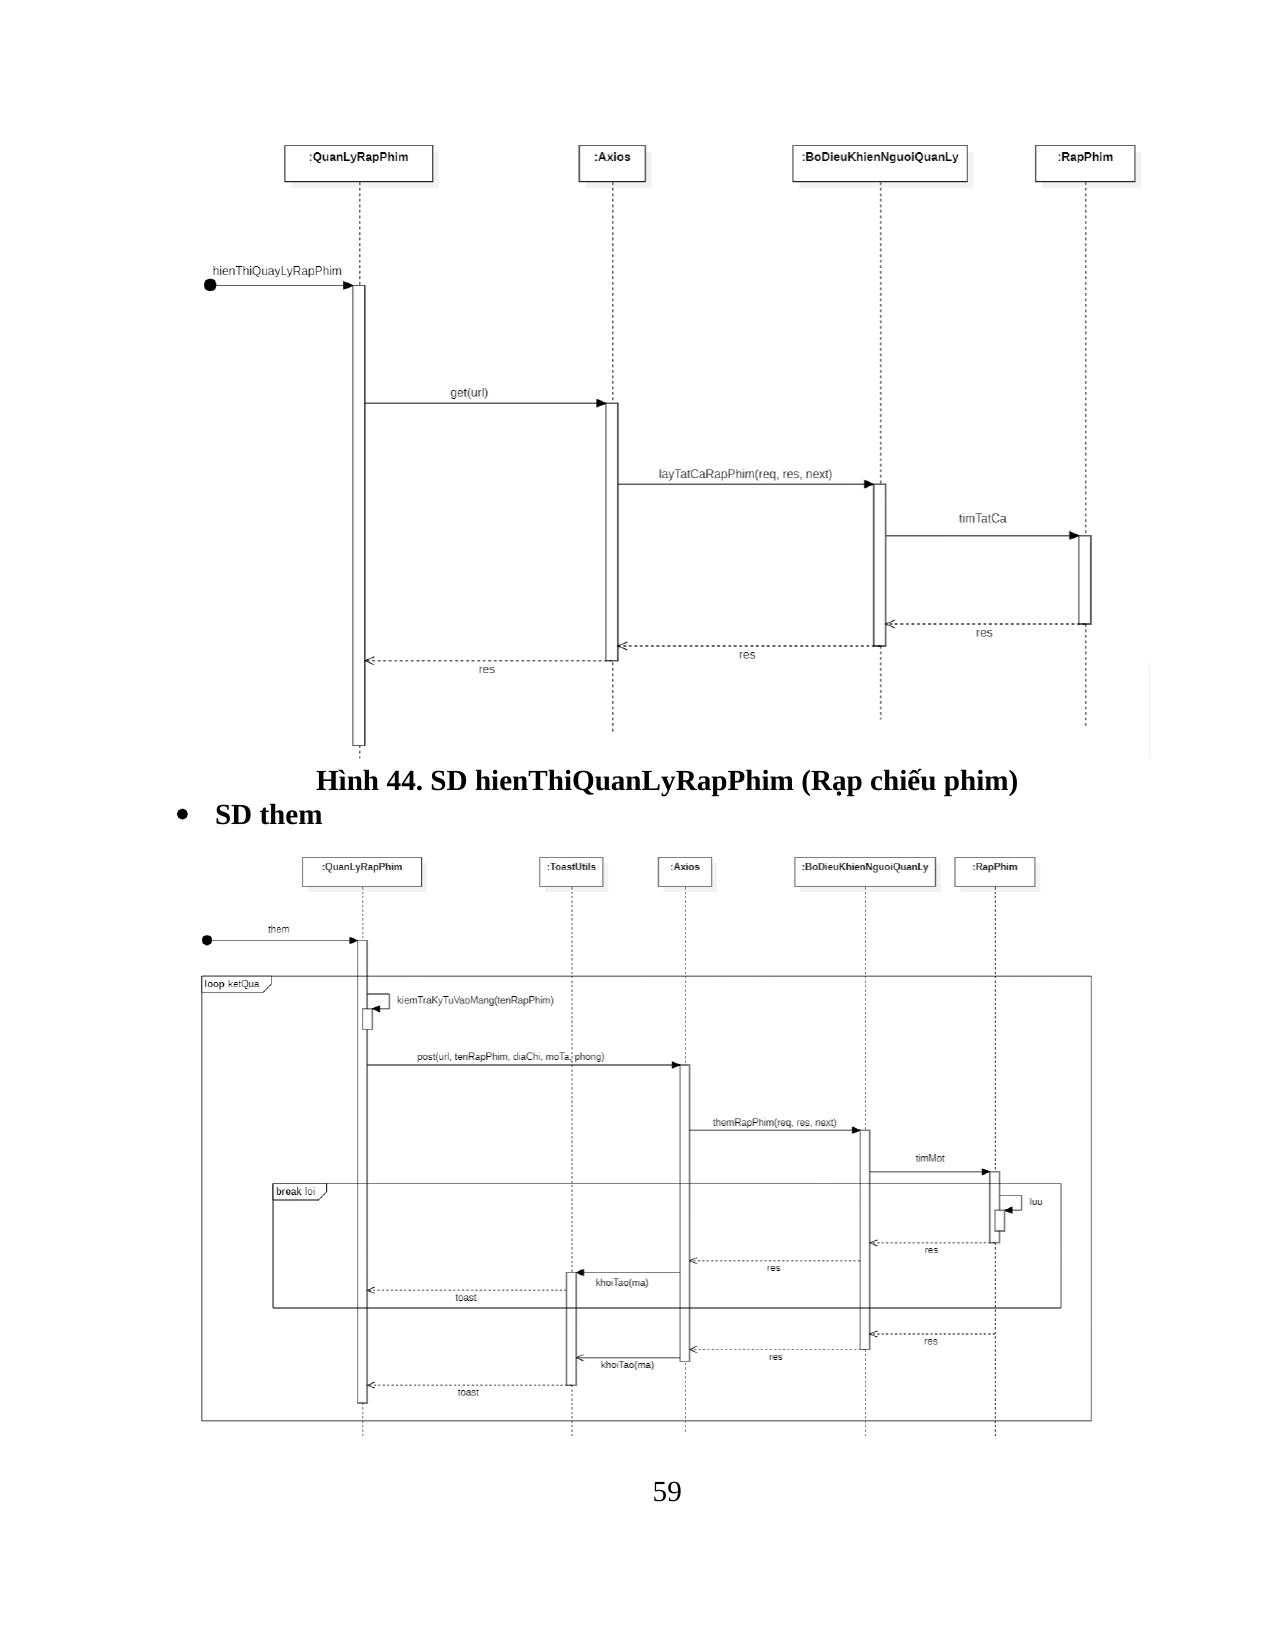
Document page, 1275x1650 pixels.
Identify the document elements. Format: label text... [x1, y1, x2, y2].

picture [177, 118, 1151, 759]
picture [177, 835, 1143, 1447]
list SD them [177, 797, 1157, 831]
text Hình 44. SD hienThiQuanLyRapPhim (Rạp chiếu phim) [177, 763, 1157, 797]
